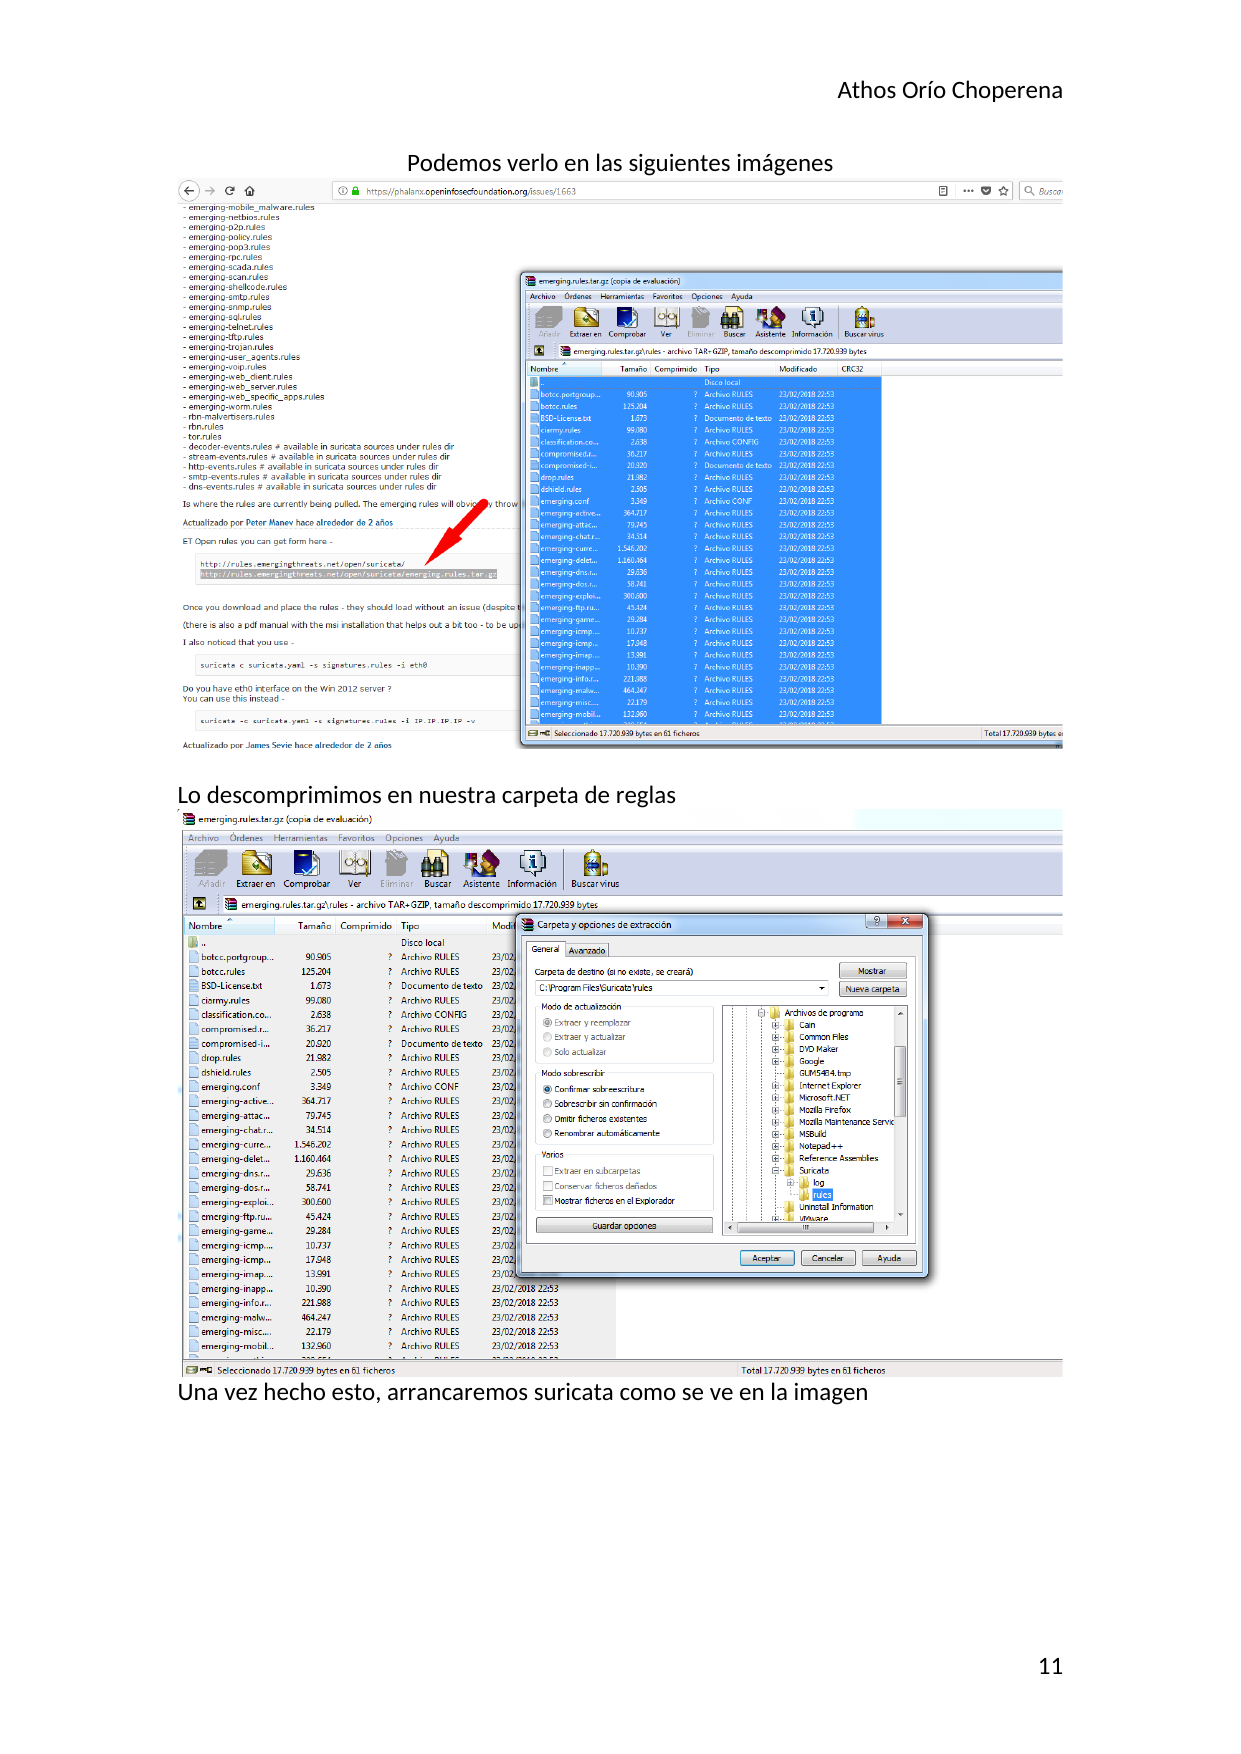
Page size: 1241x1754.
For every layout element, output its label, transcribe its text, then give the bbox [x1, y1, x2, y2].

text Lo descomprimimos en nuestra carpeta de reglas [177, 779, 1063, 809]
text Podemos verlo en las siguientes imágenes [177, 148, 1063, 178]
picture [177, 809, 1063, 1377]
text Una vez hecho esto, arrancaremos suricata como se ve en la imagen [177, 1377, 1063, 1407]
picture [177, 178, 1063, 749]
